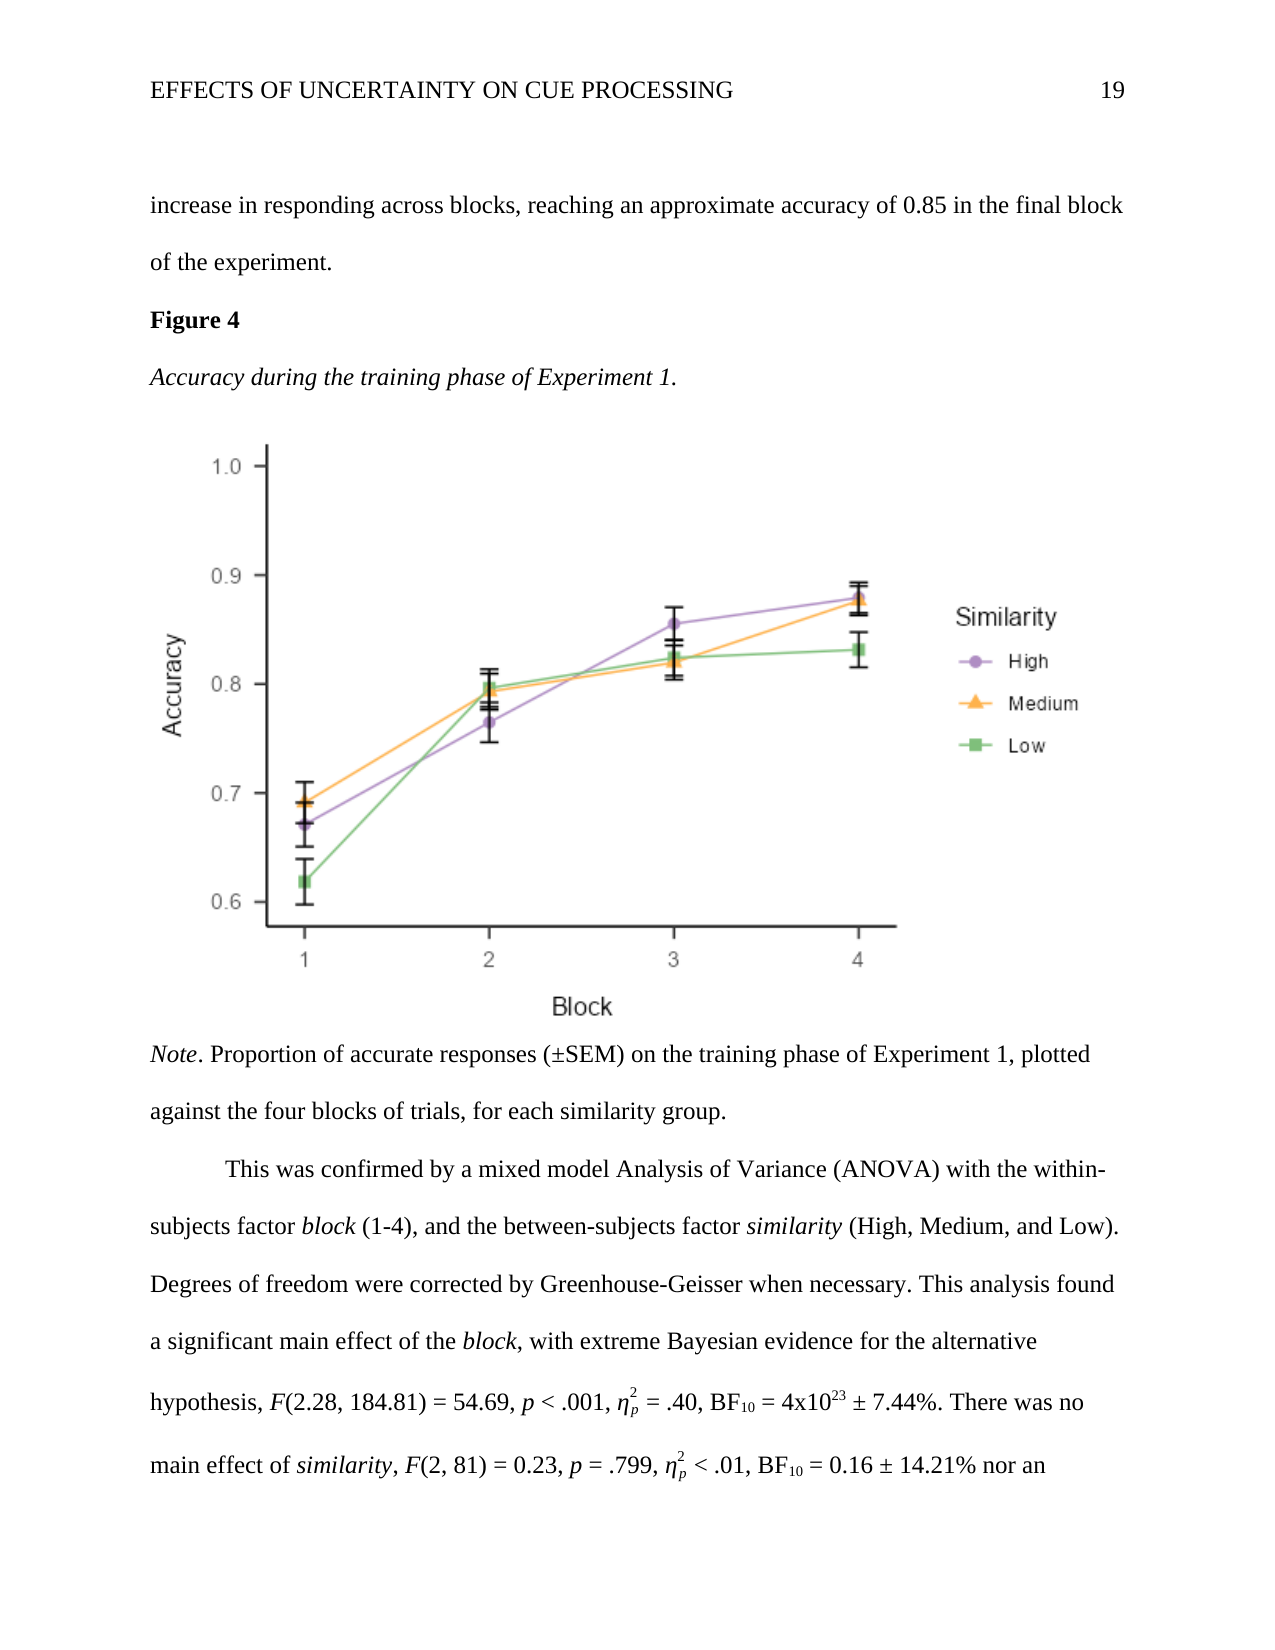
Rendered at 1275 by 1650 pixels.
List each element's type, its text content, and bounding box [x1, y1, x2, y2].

picture [150, 432, 1125, 1033]
text Note. Proportion of accurate responses (±SEM) on the training phase of Experiment 1, plotted against the four blocks of trials, for each similarity group. [150, 1039, 1125, 1125]
title Figure 4 [150, 305, 1125, 334]
text Accuracy during the training phase of Experiment 1. [150, 362, 1125, 391]
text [150, 1154, 1125, 1482]
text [150, 190, 1125, 276]
